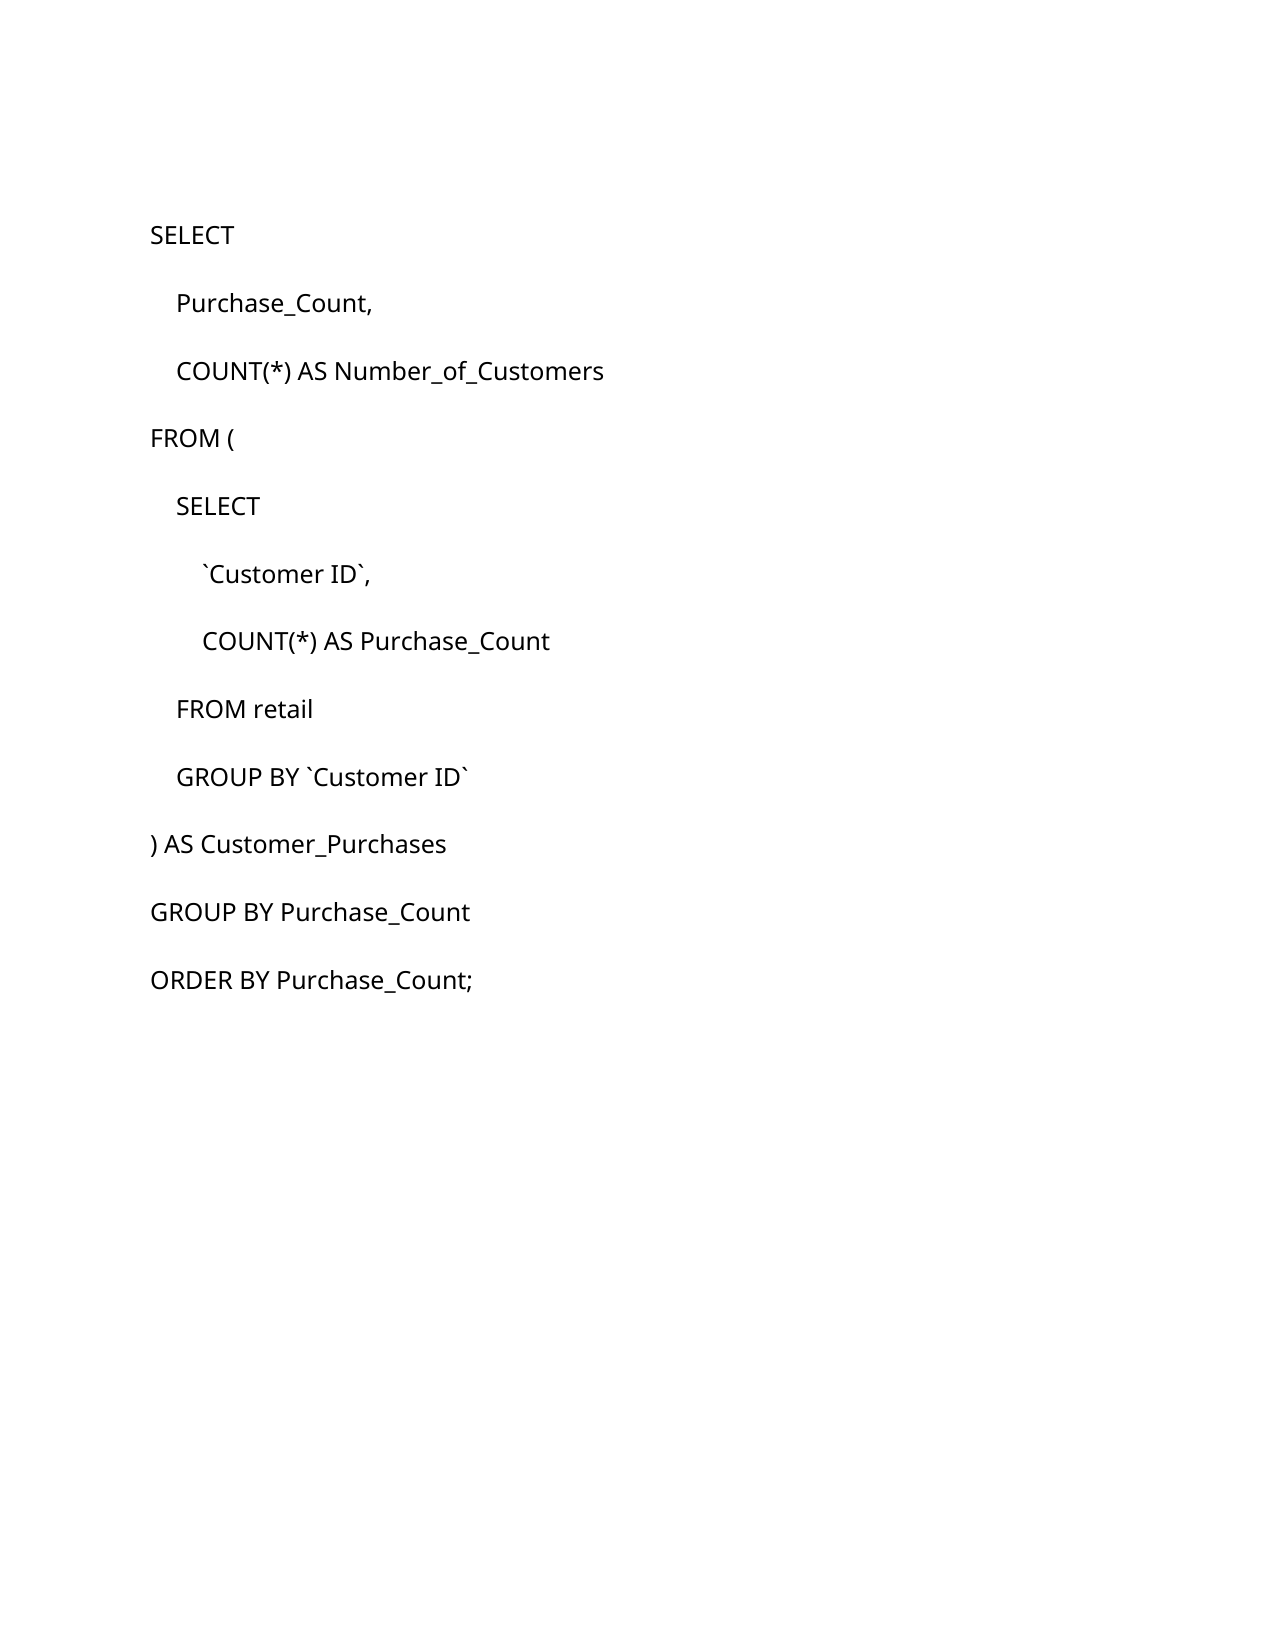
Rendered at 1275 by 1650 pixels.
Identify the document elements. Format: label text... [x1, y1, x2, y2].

text COUNT(*) AS Number_of_Customers [150, 353, 1125, 387]
text GROUP BY Purchase_Count [150, 895, 1125, 929]
text SELECT [150, 488, 1125, 523]
text COUNT(*) AS Purchase_Count [150, 624, 1125, 658]
text `Customer ID`, [150, 556, 1125, 590]
text FROM ( [150, 421, 1125, 455]
text ORDER BY Purchase_Count; [150, 962, 1125, 997]
text FROM retail [150, 692, 1125, 726]
text ) AS Customer_Purchases [150, 827, 1125, 861]
text GROUP BY `Customer ID` [150, 759, 1125, 793]
text SELECT [150, 218, 1125, 252]
text Purchase_Count, [150, 285, 1125, 319]
